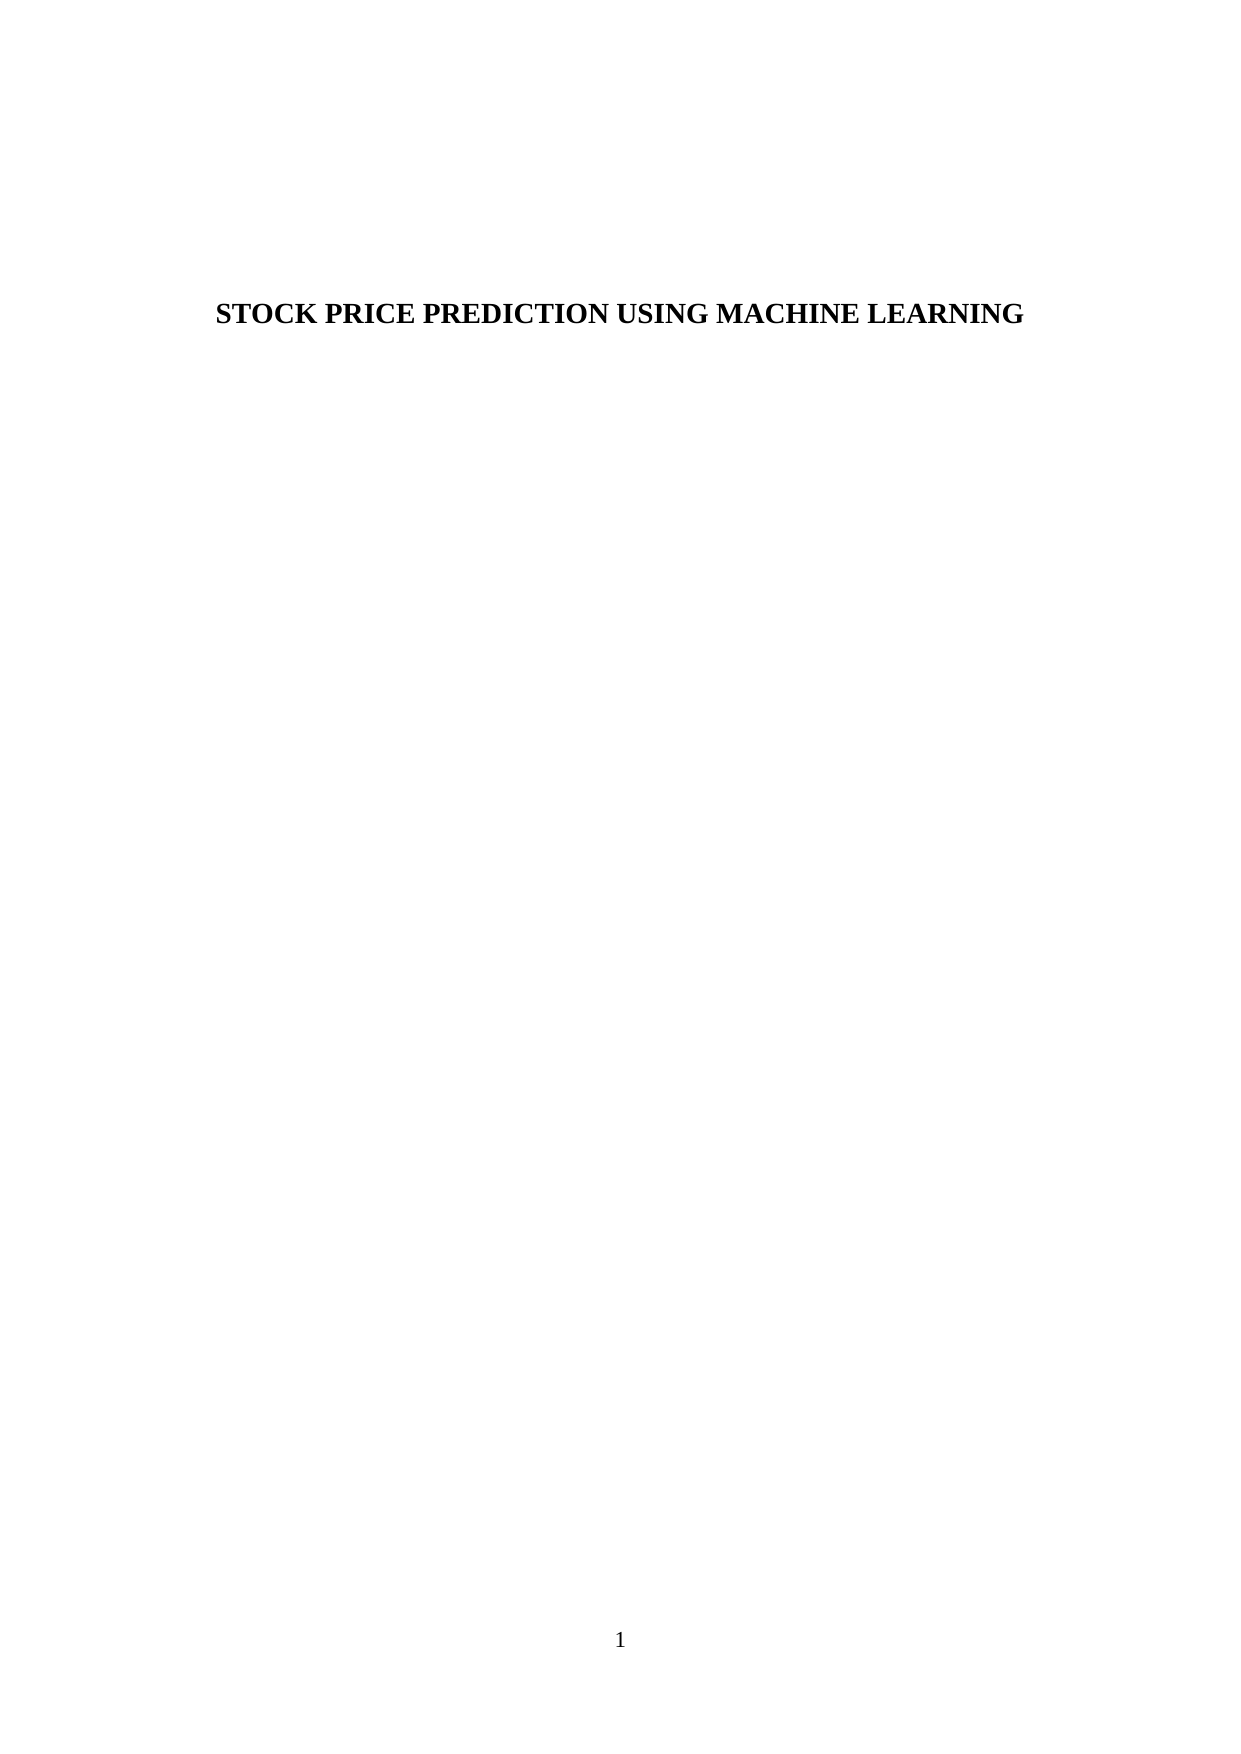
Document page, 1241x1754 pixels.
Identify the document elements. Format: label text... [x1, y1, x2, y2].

text STOCK PRICE PREDICTION USING MACHINE LEARNING [150, 296, 1090, 330]
